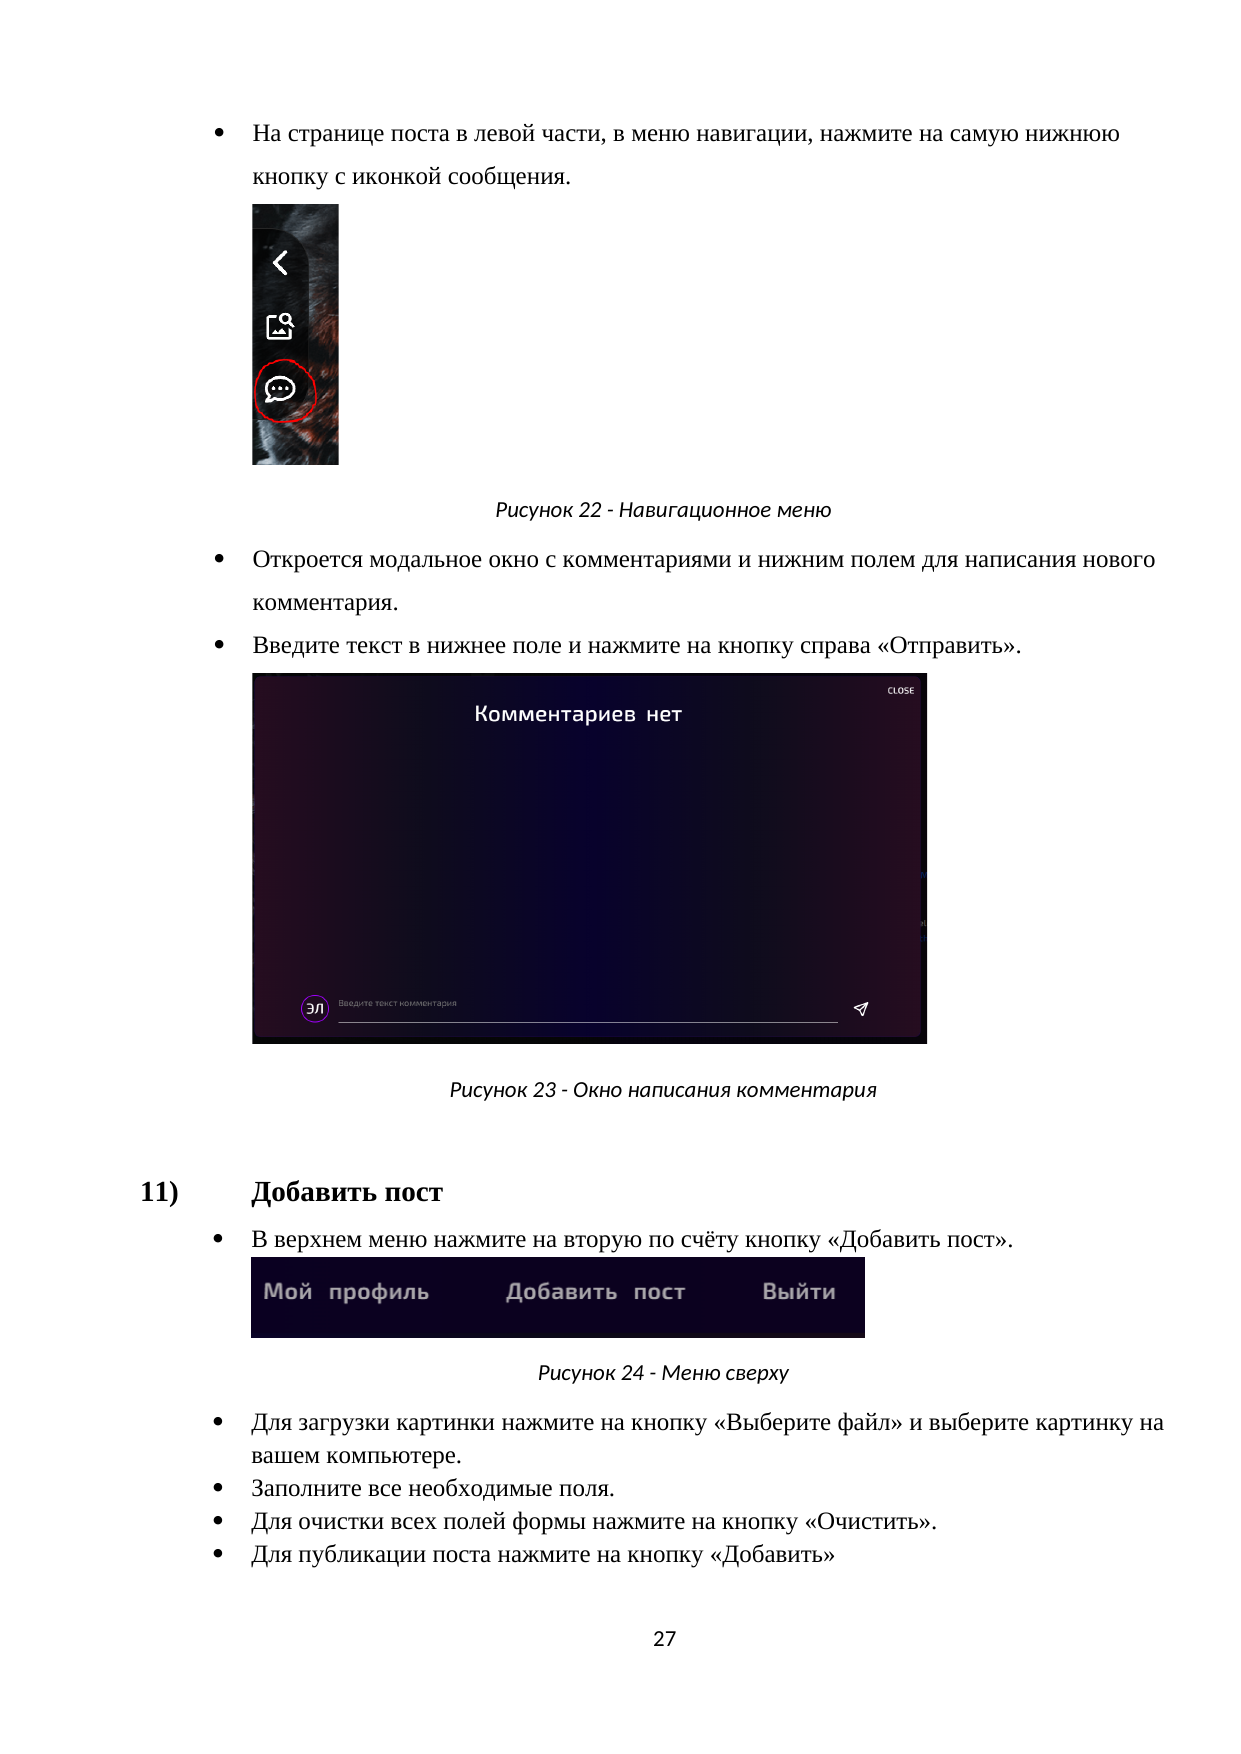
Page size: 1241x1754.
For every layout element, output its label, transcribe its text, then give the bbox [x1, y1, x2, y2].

list Для загрузки картинки нажмите на кнопку «Выберите файл» и выберите картинку на вашем компьютере. [213, 1407, 1181, 1469]
list Для публикации поста нажмите на кнопку «Добавить» [213, 1539, 1181, 1568]
list Откроется модальное окно с комментариями и нижним полем для написания нового комментария. [215, 544, 1181, 616]
picture [251, 1257, 865, 1338]
list На странице поста в левой части, в меню навигации, нажмите на самую нижнюю кнопку с иконкой сообщения. [215, 118, 1181, 190]
list Заполните все необходимые поля. [213, 1473, 1181, 1502]
picture [252, 204, 339, 465]
list Введите текст в нижнее поле и нажмите на кнопку справа «Отправить». [215, 630, 1181, 659]
list Для очистки всех полей формы нажмите на кнопку «Очистить». [213, 1506, 1181, 1535]
picture [252, 673, 928, 1044]
list Добавить пост [140, 1174, 1181, 1207]
list В верхнем меню нажмите на вторую по счёту кнопку «Добавить пост». [213, 1224, 1181, 1253]
